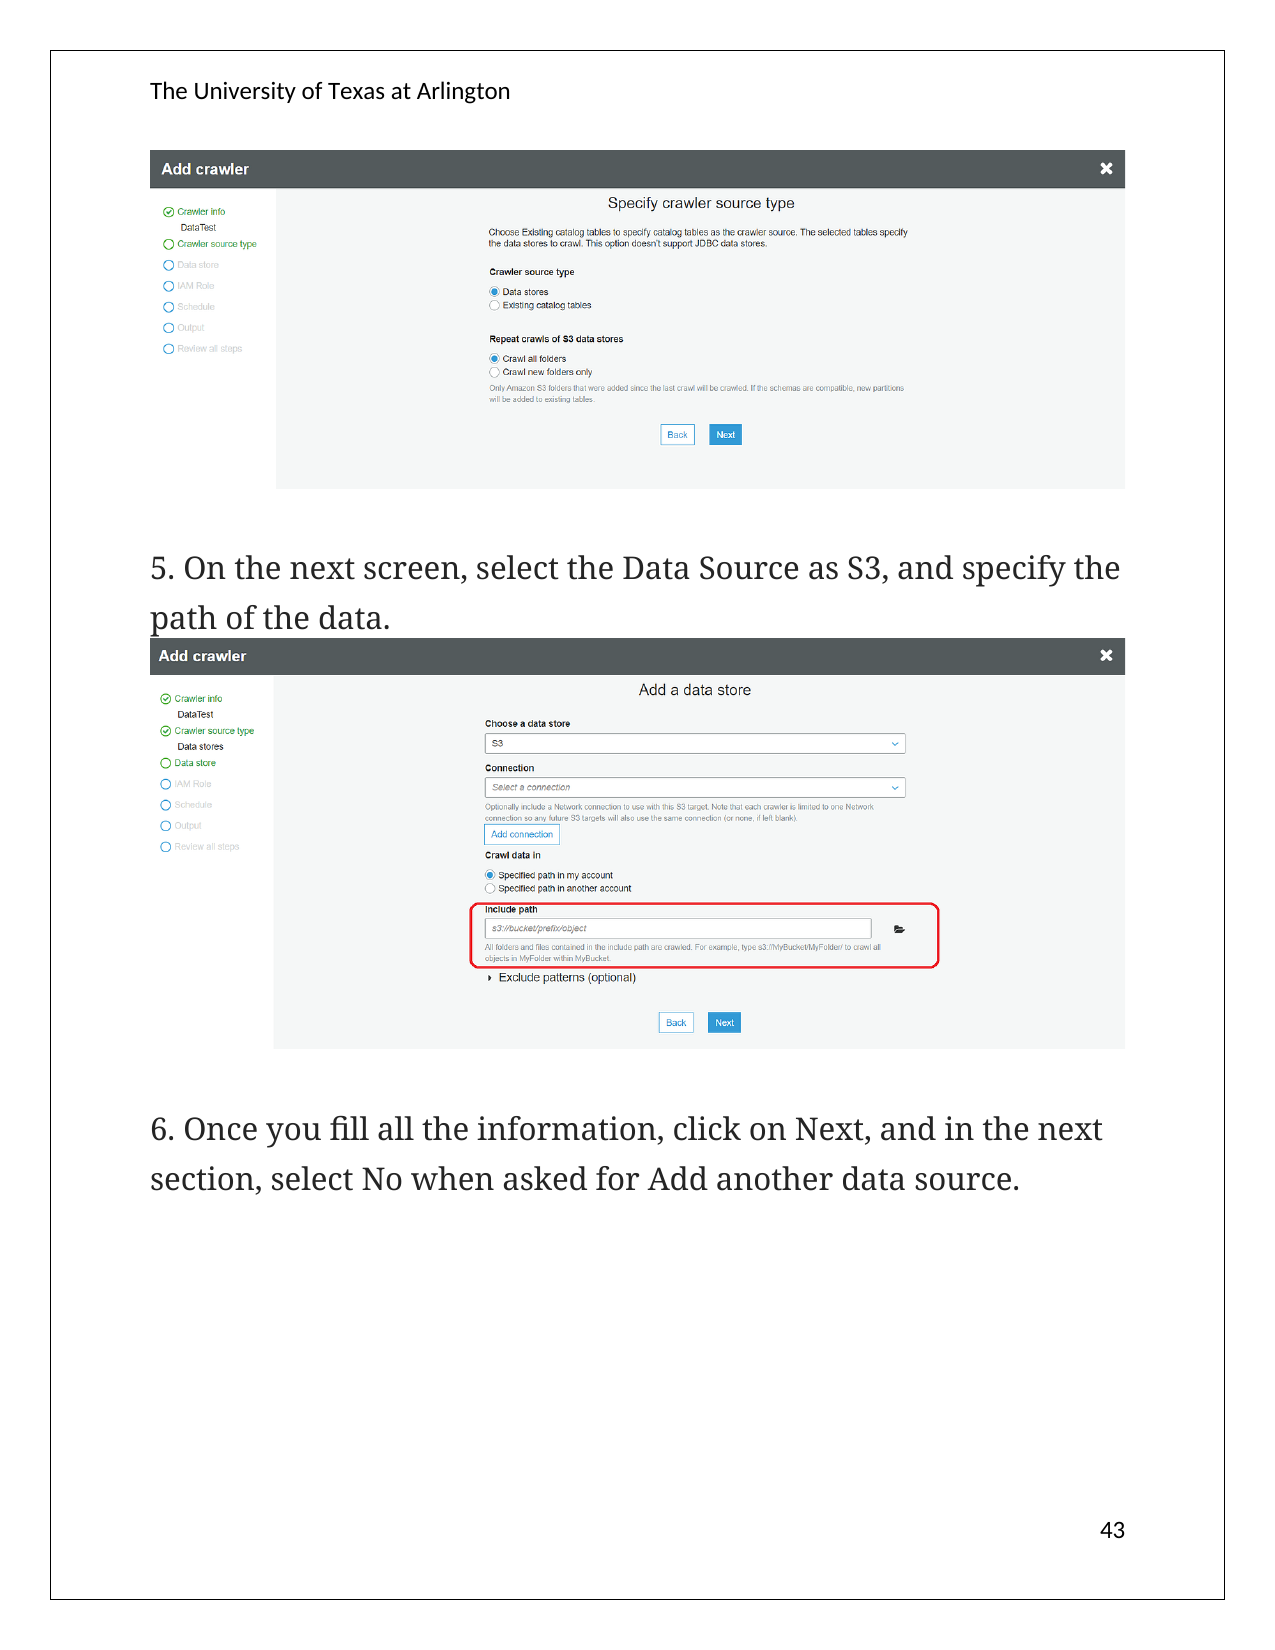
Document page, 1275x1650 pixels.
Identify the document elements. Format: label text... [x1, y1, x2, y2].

picture [150, 638, 1125, 1049]
text 5. On the next screen, select the Data Source as S3, and specify the path of the data. [150, 538, 1125, 638]
text 6. Once you fill all the information, click on Next, and in the next section, select No when asked for Add another data source. [150, 1099, 1125, 1199]
picture [150, 150, 1125, 489]
